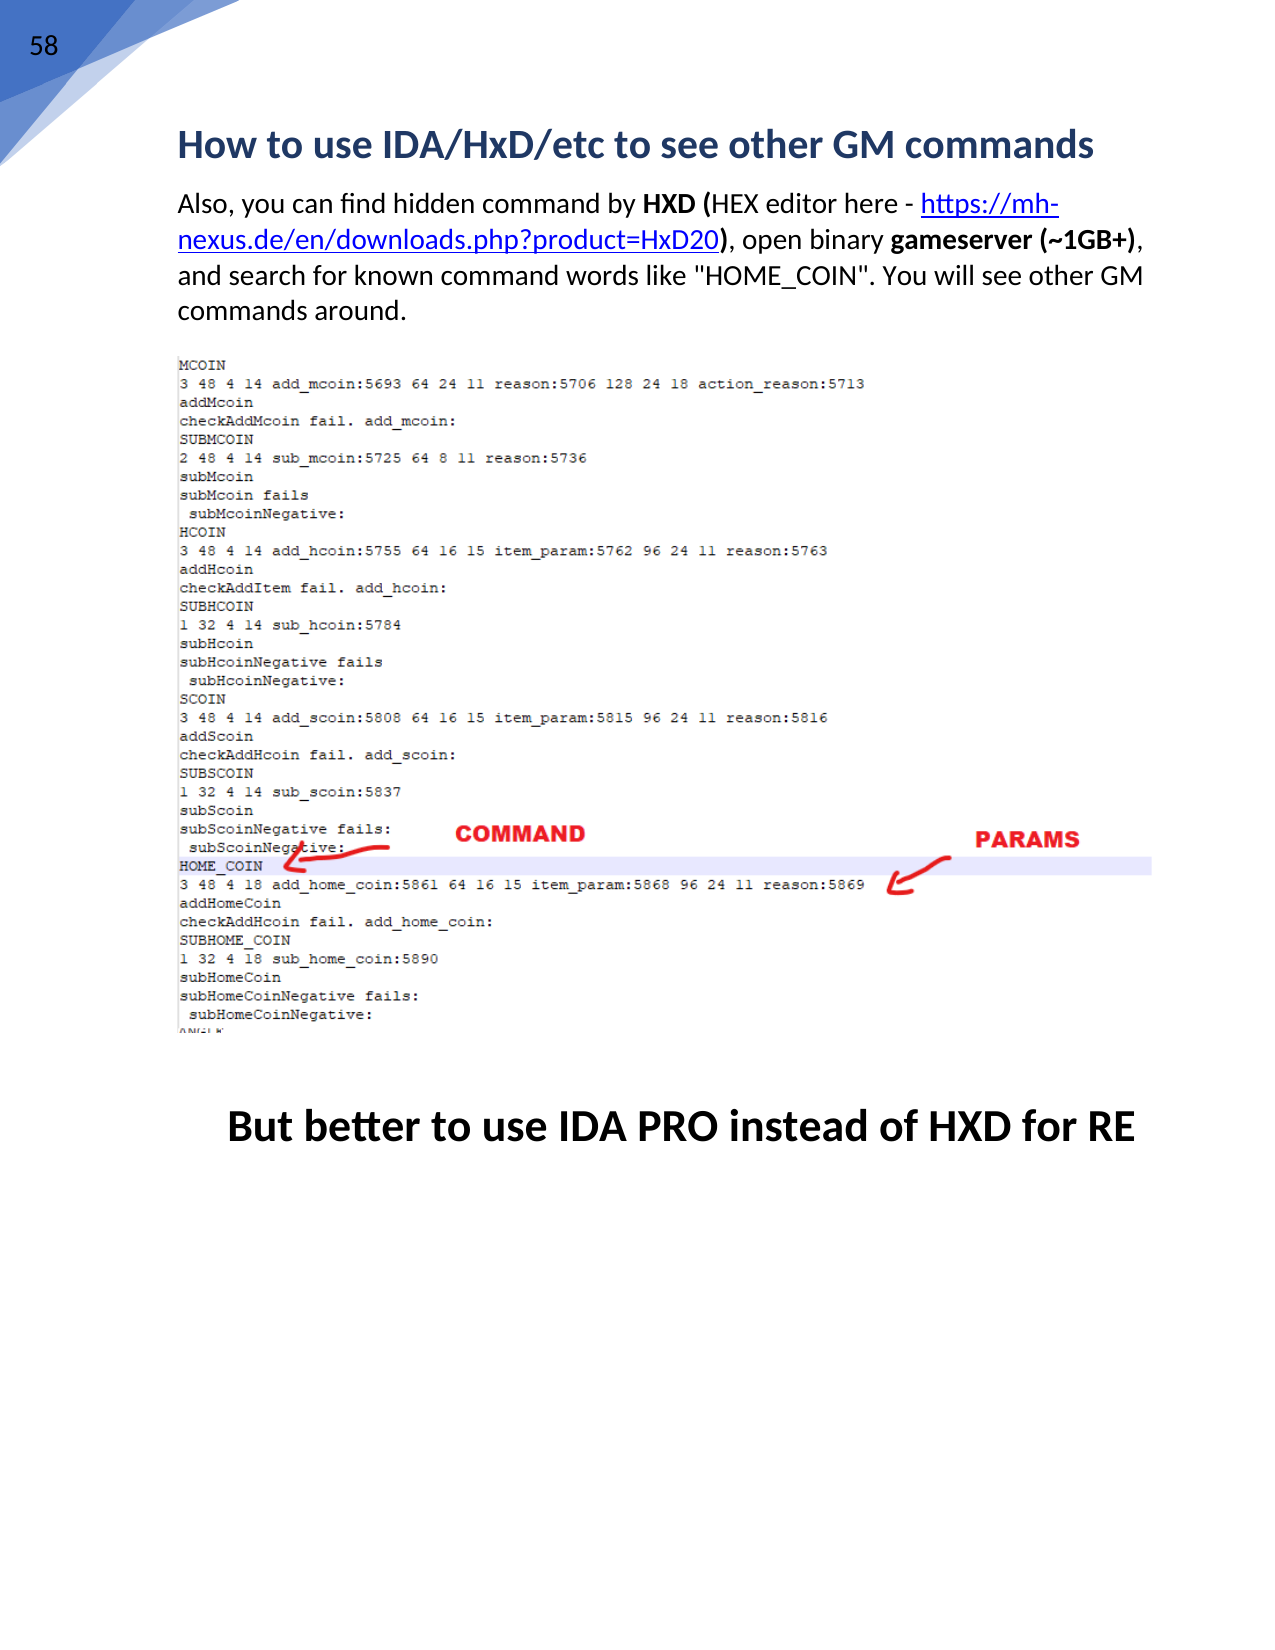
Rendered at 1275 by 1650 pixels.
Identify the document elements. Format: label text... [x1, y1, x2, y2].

picture [177, 356, 1152, 1033]
text But better to use IDA PRO instead of HXD for RE [177, 1097, 1186, 1188]
picture [0, 0, 241, 168]
text How to use IDA/HxD/etc to see other GM commands [177, 118, 1186, 169]
